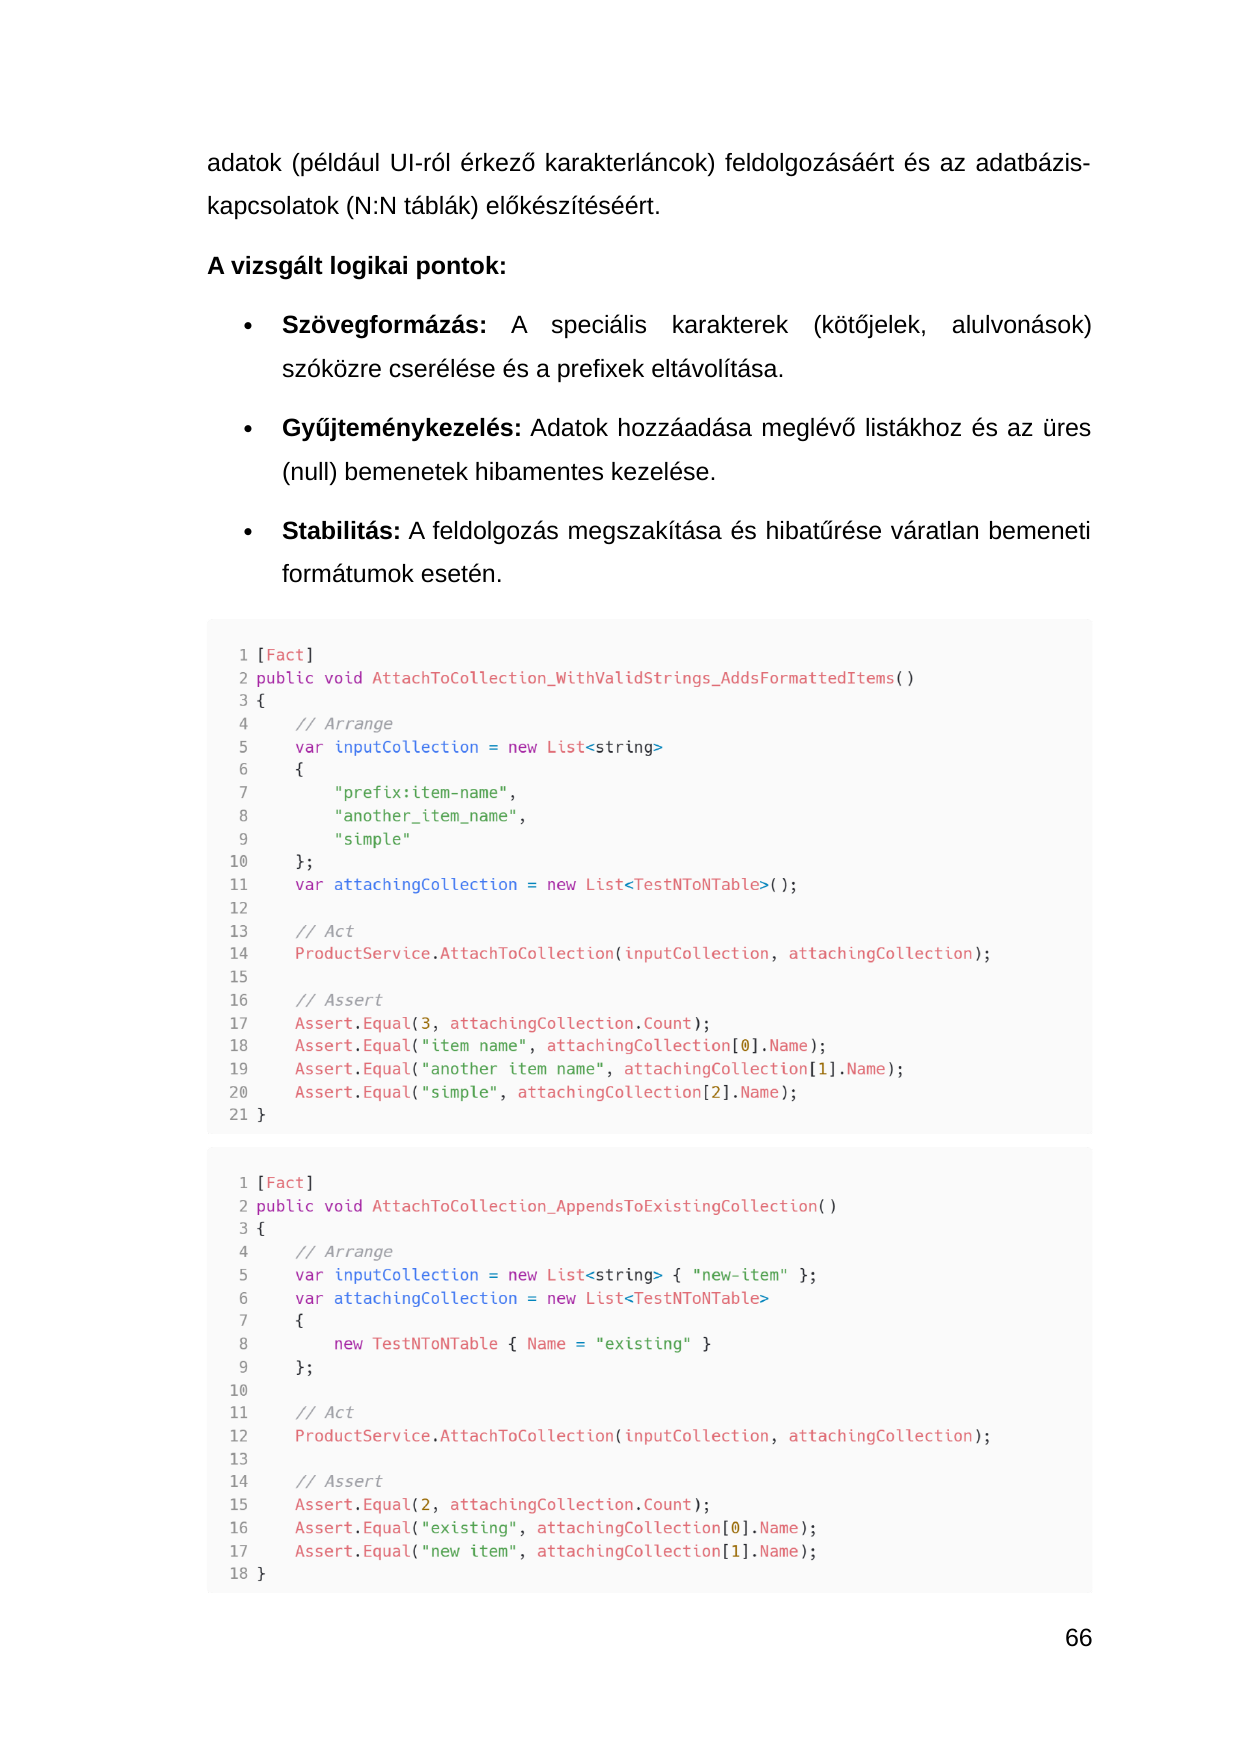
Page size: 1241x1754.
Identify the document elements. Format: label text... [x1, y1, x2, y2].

text A vizsgált logikai pontok: [207, 251, 1092, 279]
picture [206, 1147, 1093, 1593]
list Gyűjteménykezelés: Adatok hozzáadása meglévő listákhoz és az üres (null) bemenetek hibamentes kezelése. [244, 413, 1092, 485]
list Stabilitás: A feldolgozás megszakítása és hibatűrése váratlan bemeneti formátumok esetén. [244, 516, 1092, 588]
list Szövegformázás: A speciális karakterek (kötőjelek, alulvonások) szóközre cserélése és a prefixek eltávolítása. [244, 310, 1092, 382]
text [207, 148, 1092, 219]
picture [206, 619, 1093, 1134]
